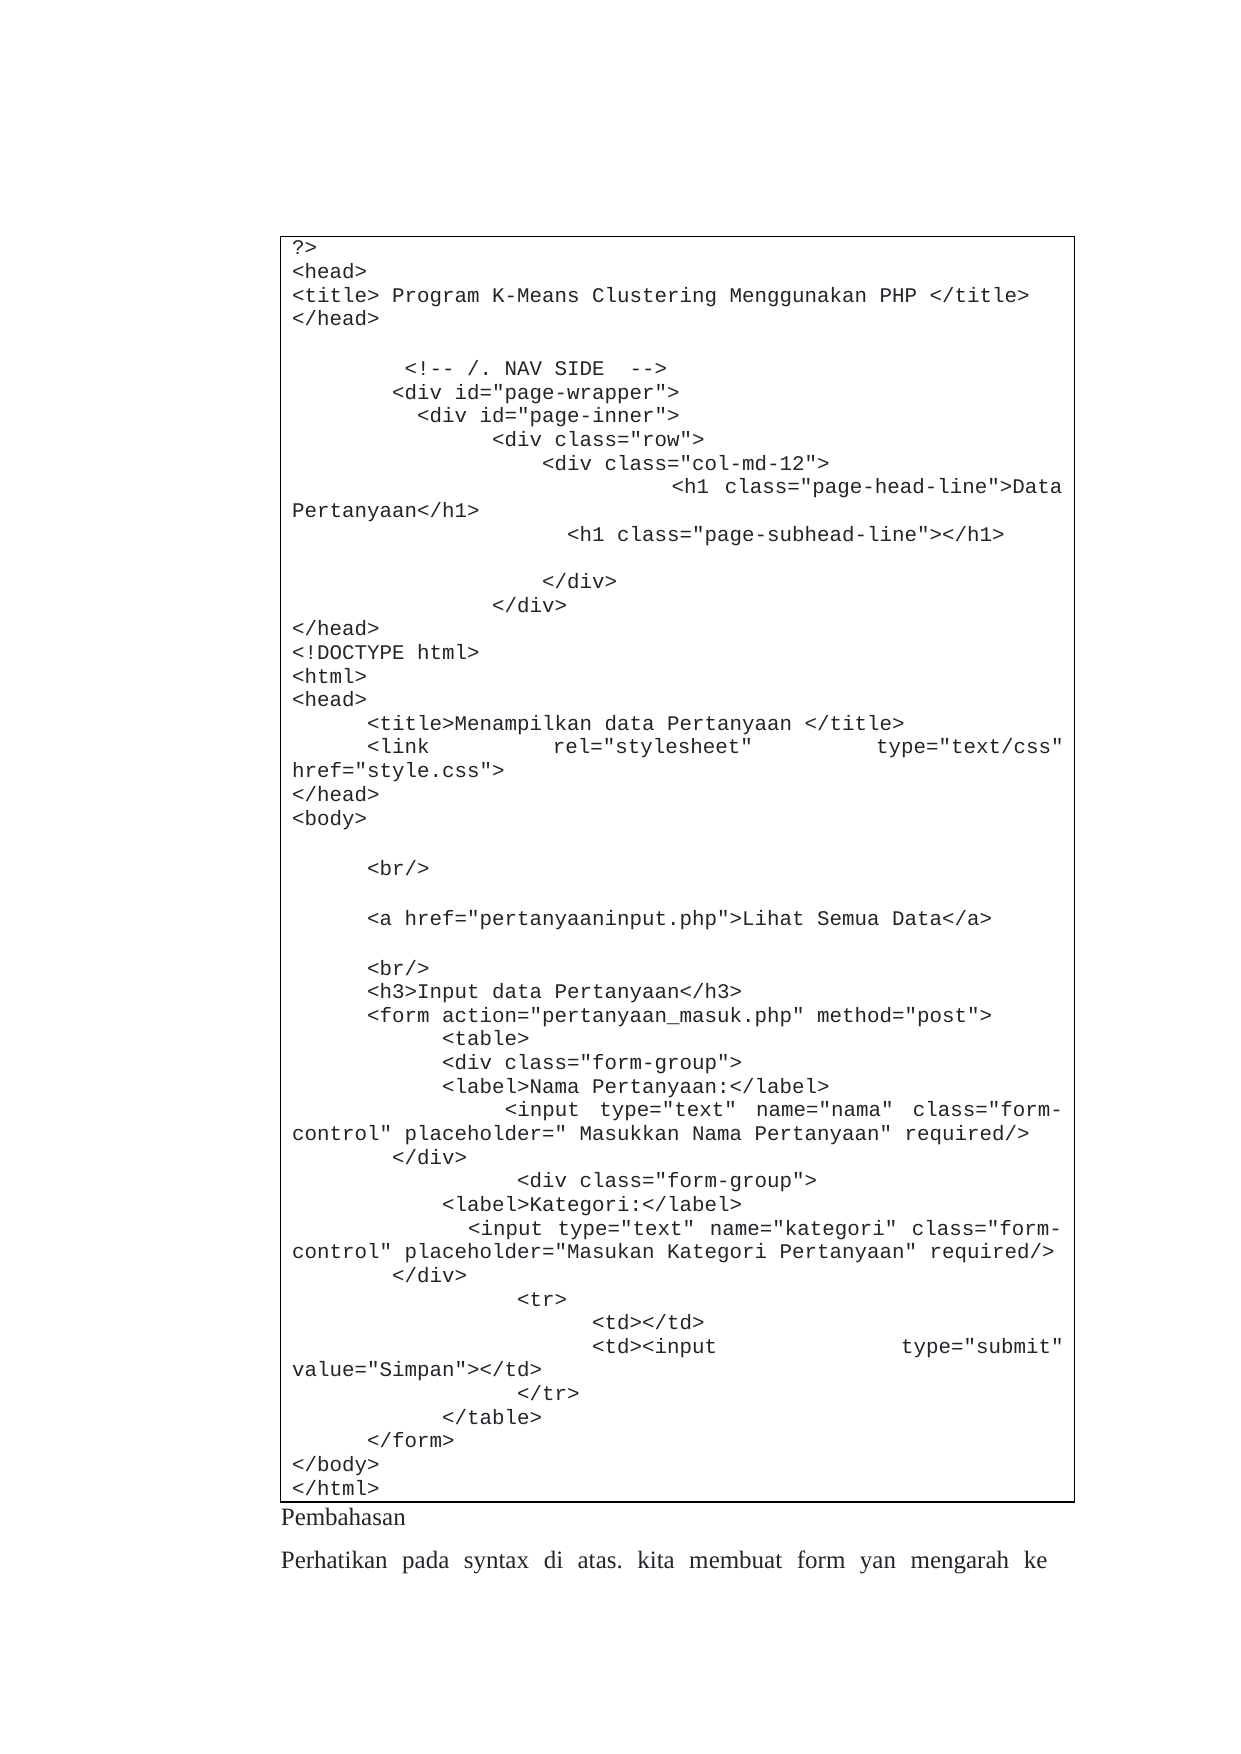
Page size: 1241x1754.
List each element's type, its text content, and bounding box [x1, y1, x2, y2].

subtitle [281, 1546, 1048, 1574]
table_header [281, 237, 1074, 1501]
subtitle Pembahasan [236, 1502, 1048, 1531]
